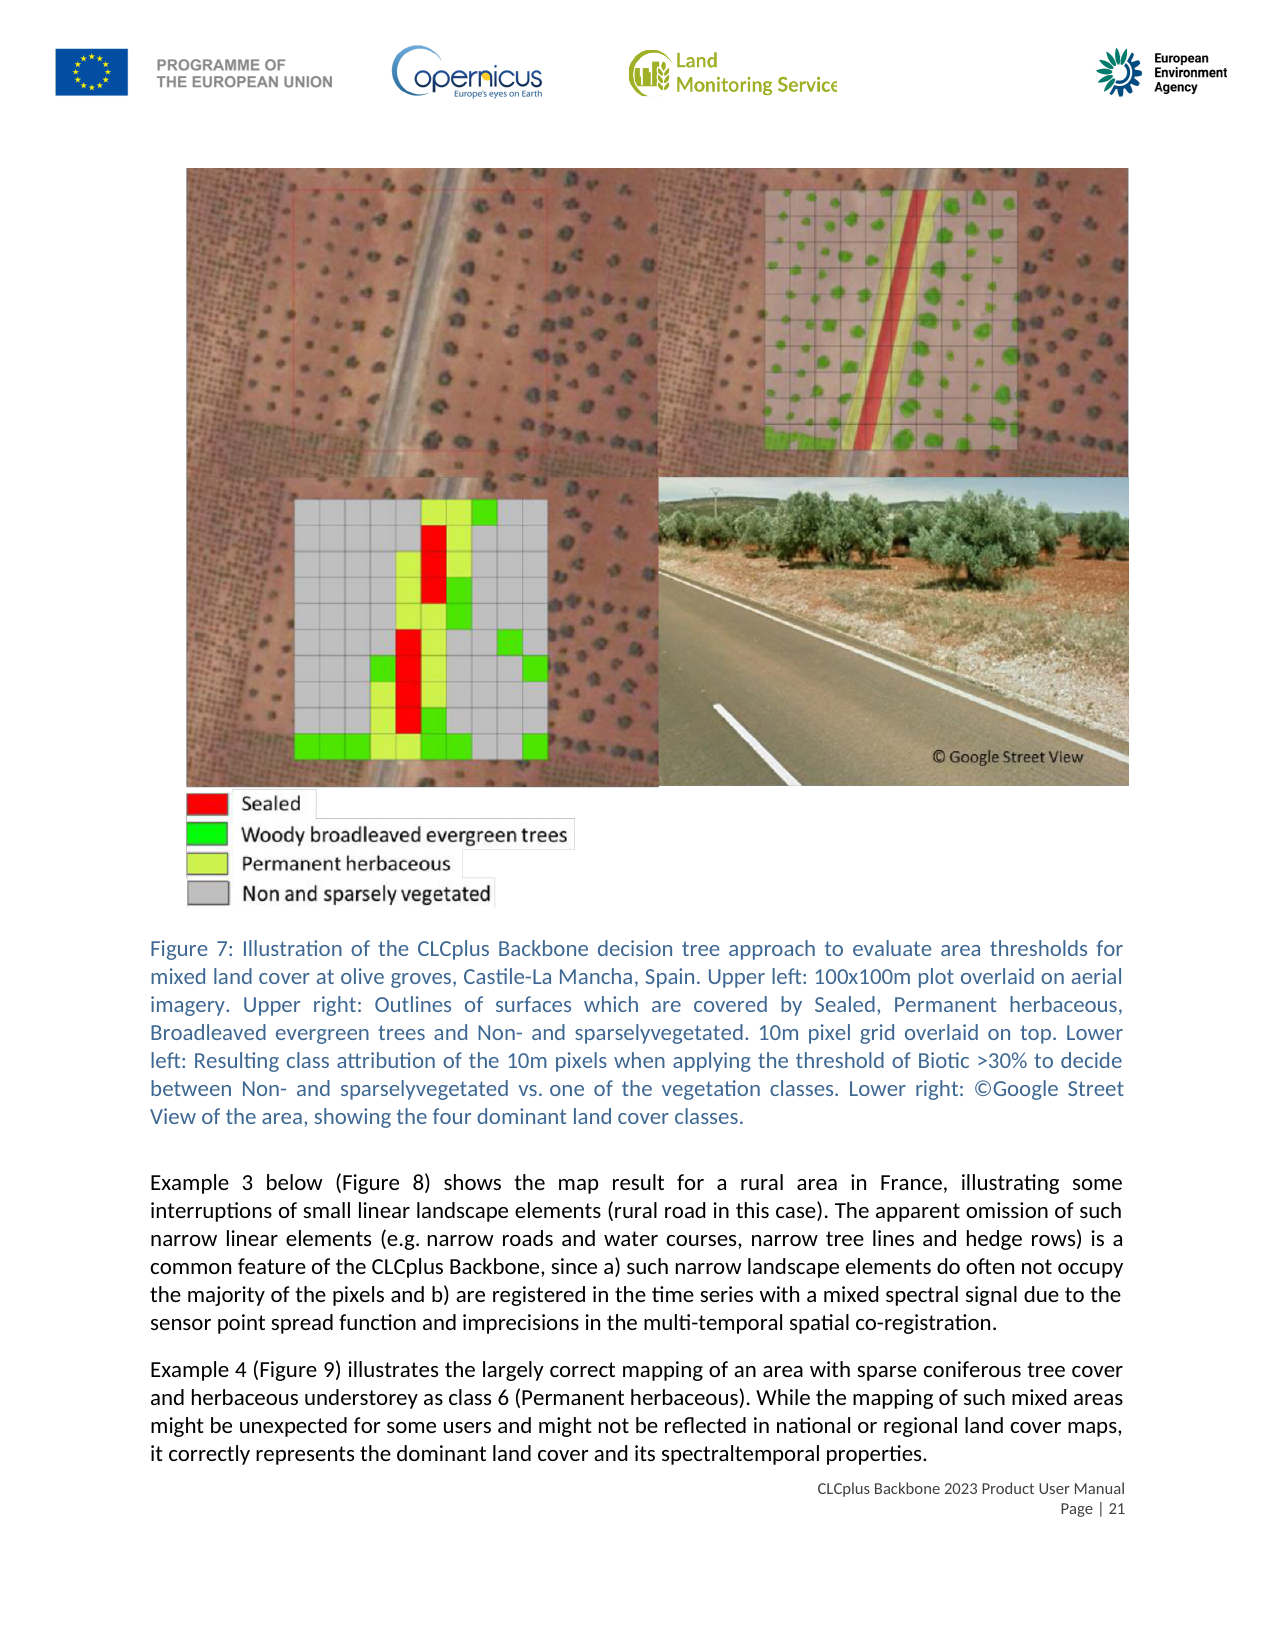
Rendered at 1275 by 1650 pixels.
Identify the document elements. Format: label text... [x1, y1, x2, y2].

picture [1094, 46, 1228, 97]
picture [628, 50, 837, 97]
text Figure 7: Illustration of the CLCplus Backbone decision tree approach to evaluate area thresholds for mixed land cover at olive groves, Castile-La Mancha, Spain. Upper left: 100x100m plot overlaid on aerial imagery. Upper right: Outlines of surfaces which are covered by Sealed, Permanent herbaceous, Broadleaved evergreen trees and Non- and sparselyvegetated. 10m pixel grid overlaid on top. Lower left: Resulting class attribution of the 10m pixels when applying the threshold of Biotic >30% to decide between Non- and sparselyvegetated vs. one of the vegetation classes. Lower right: ©Google Street View of the area, showing the four dominant land cover classes. [150, 934, 1125, 1131]
text Example 4 (Figure 9) illustrates the largely correct mapping of an area with sparse coniferous tree cover and herbaceous understorey as class 6 (Permanent herbaceous). While the mapping of such mixed areas might be unexpected for some users and might not be reflected in national or regional land cover maps, it correctly represents the dominant land cover and its spectraltemporal properties. [150, 1355, 1125, 1467]
picture [371, 15, 560, 130]
text Example 3 below (Figure 8) shows the map result for a rural area in France, illustrating some interruptions of small linear landscape elements (rural road in this case). The apparent omission of such narrow linear elements (e.g. narrow roads and water courses, narrow tree lines and hedge rows) is a common feature of the CLCplus Backbone, since a) such narrow landscape elements do often not occupy the majority of the pixels and b) are registered in the time series with a mixed spectral signal due to the sensor point spread function and imprecisions in the multi-temporal spatial co-registration. [150, 1168, 1125, 1336]
picture [168, 150, 1144, 910]
picture [29, 21, 351, 124]
